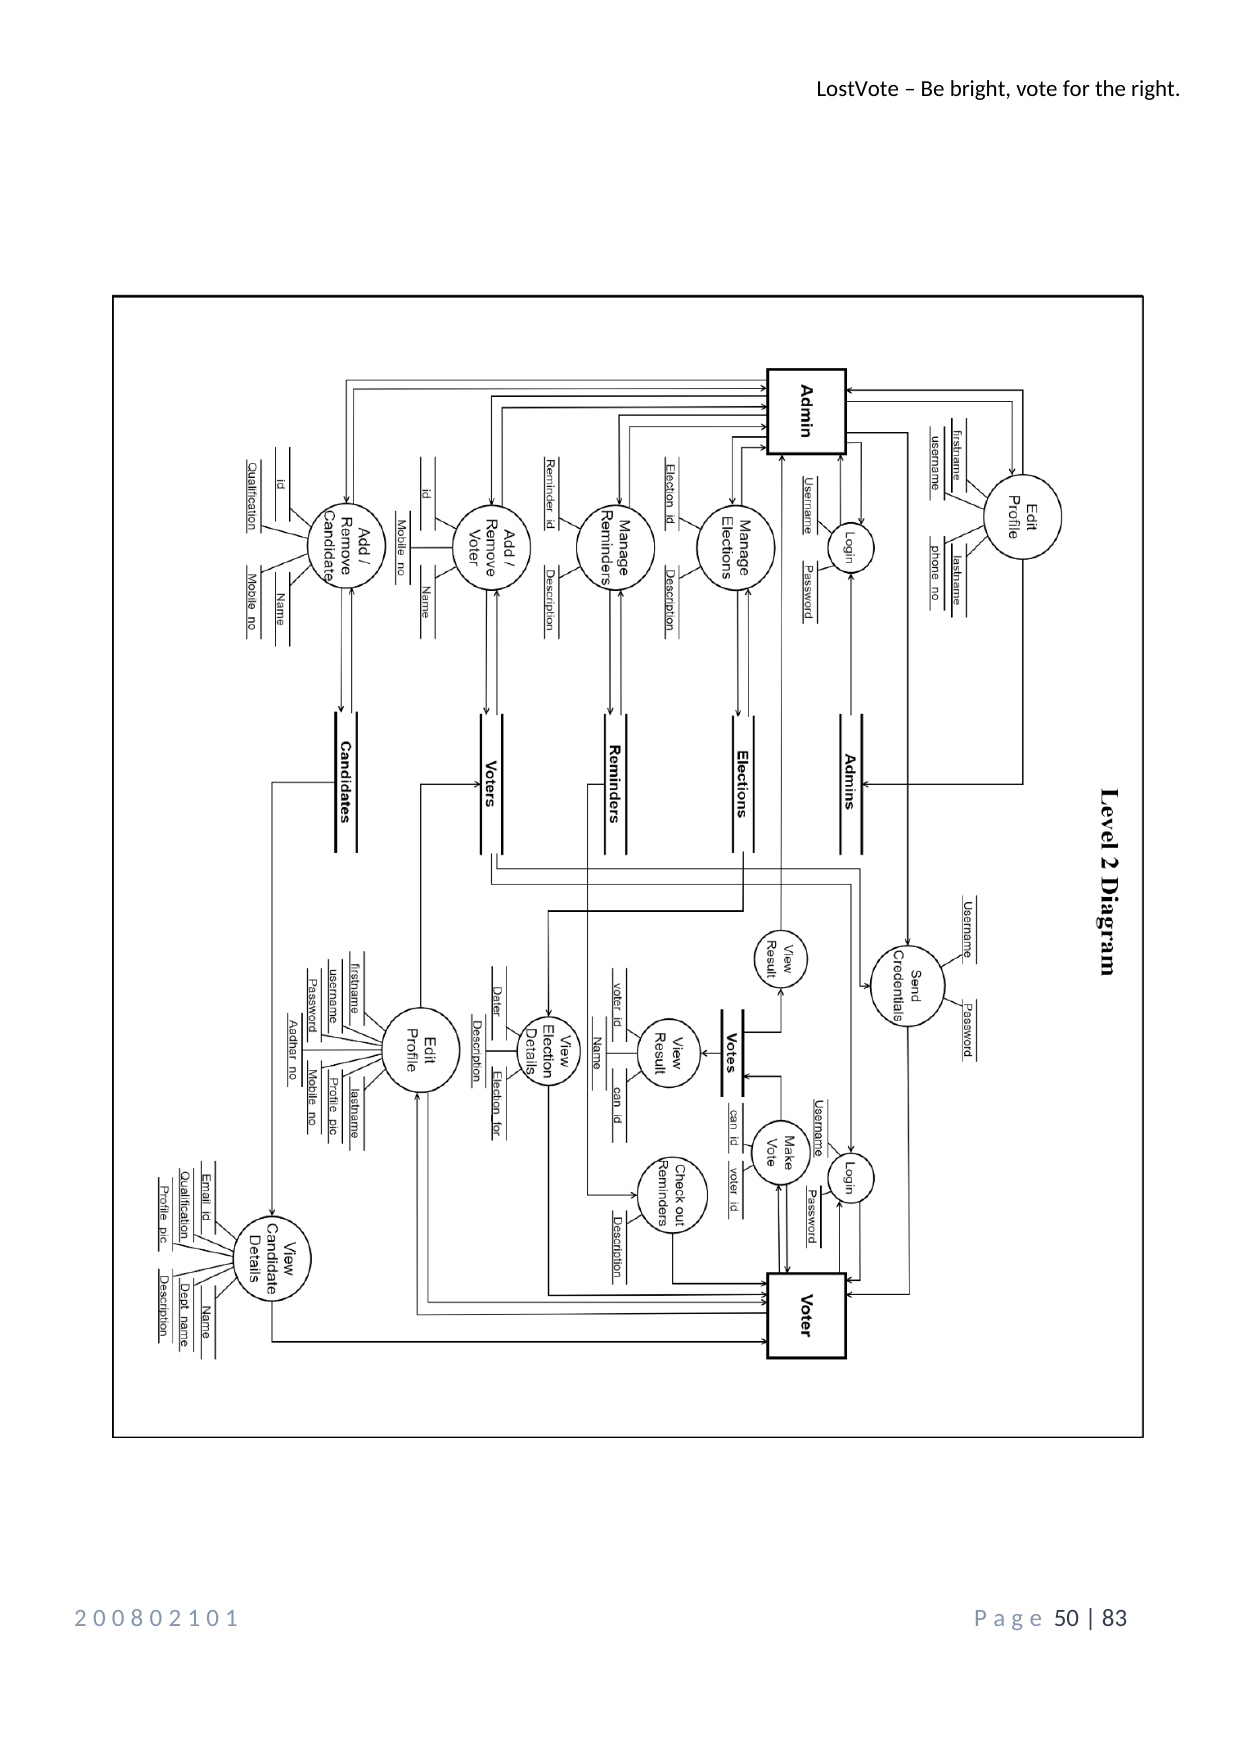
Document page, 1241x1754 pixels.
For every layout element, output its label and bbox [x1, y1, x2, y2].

picture [113, 296, 1144, 1438]
